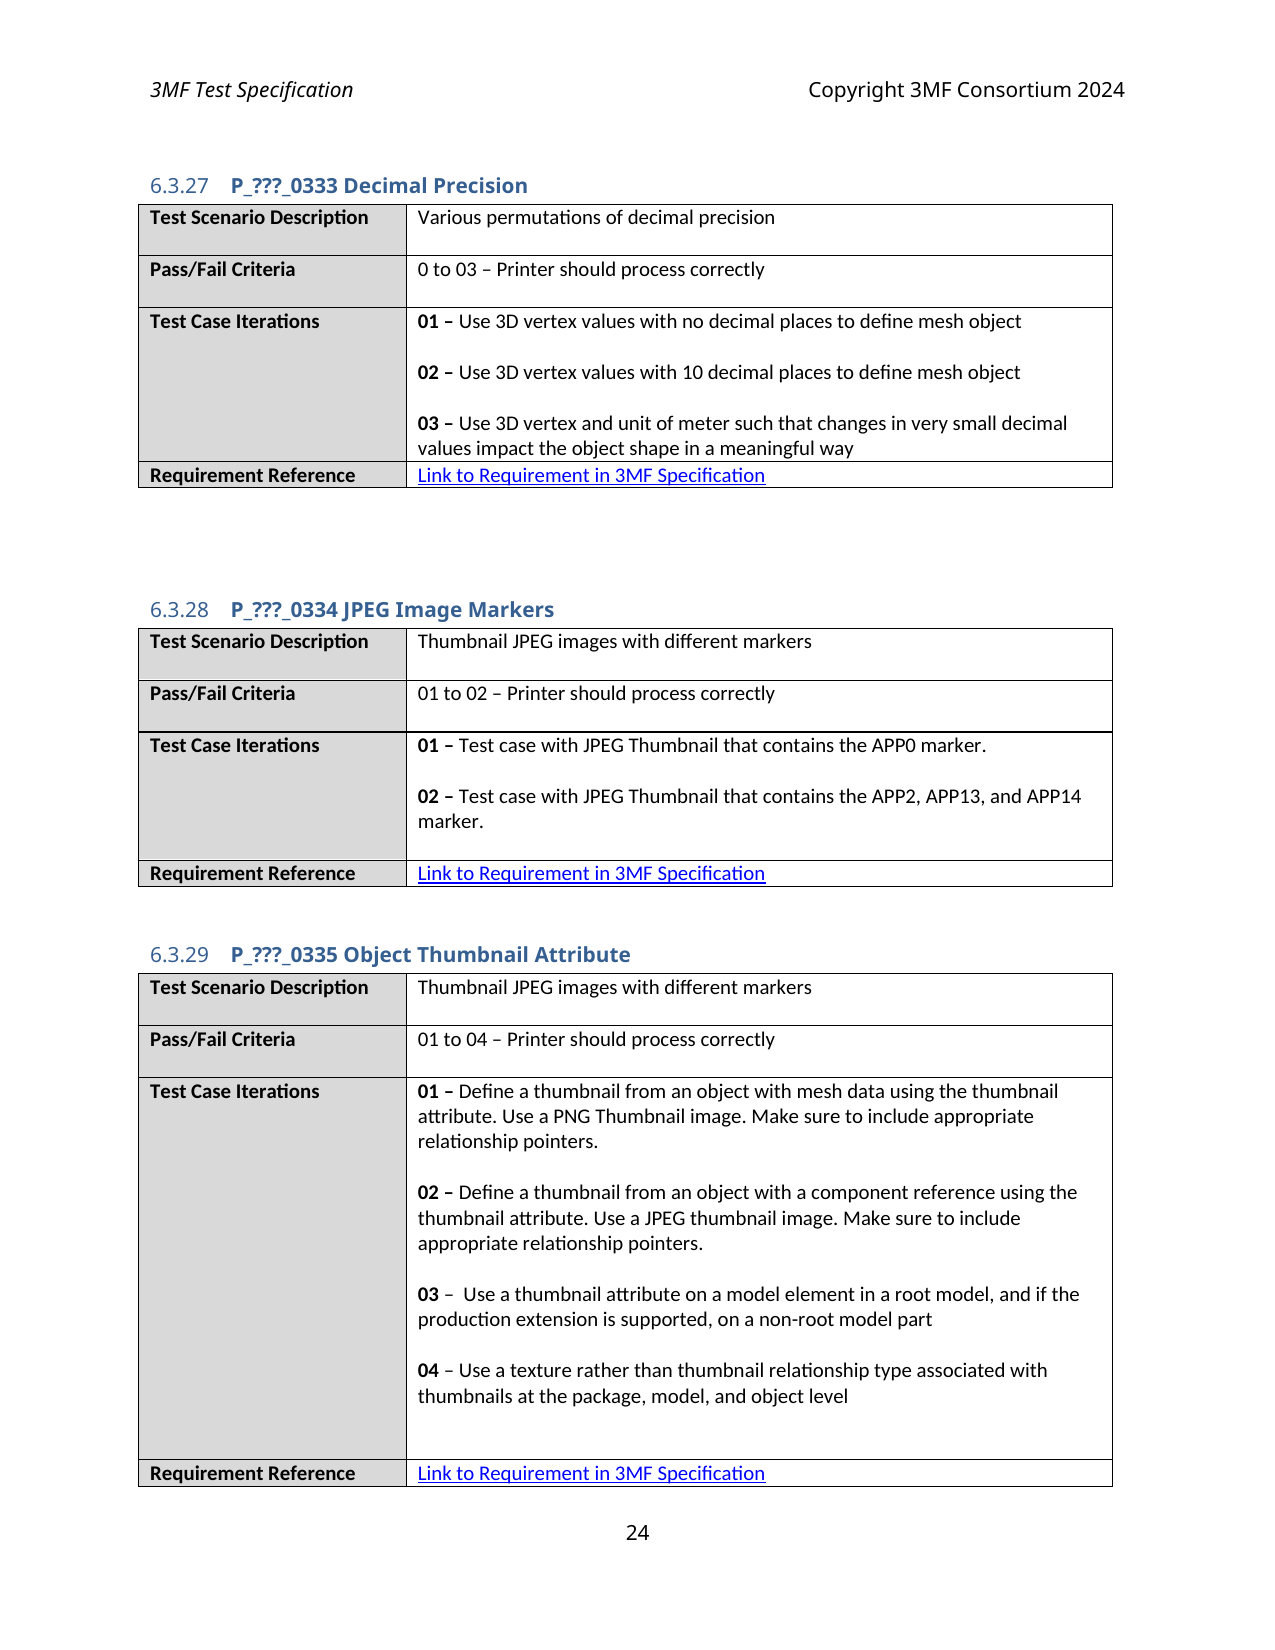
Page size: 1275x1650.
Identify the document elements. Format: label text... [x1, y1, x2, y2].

table_cell Test Case Iterations [139, 1078, 406, 1459]
table_header Thumbnail JPEG images with different markers [407, 974, 1112, 1025]
table_cell 01 – Define a thumbnail from an object with mesh data using the thumbnail attribute. Use a PNG Thumbnail image. Make sure to include appropriate relationship pointers. 02 – Define a thumbnail from an object with a component reference using the thumbnail attribute. Use a JPEG thumbnail image. Make sure to include appropriate relationship pointers. 03 – Use a thumbnail attribute on a model element in a root model, and if the production extension is supported, on a non-root model part 04 – Use a texture rather than thumbnail relationship type associated with thumbnails at the package, model, and object level [407, 1078, 1112, 1459]
table_cell Pass/Fail Criteria [139, 256, 406, 307]
table_cell Requirement Reference [139, 1460, 406, 1486]
table_cell 01 – Use 3D vertex values with no decimal places to define mesh object 02 – Use 3D vertex values with 10 decimal places to define mesh object 03 – Use 3D vertex and unit of meter such that changes in very small decimal values impact the object shape in a meaningful way [407, 308, 1112, 461]
subtitle P_???_0333 Decimal Precision [150, 171, 1125, 199]
table_cell Pass/Fail Criteria [139, 681, 406, 731]
table_header Test Scenario Description [139, 974, 406, 1025]
table_header Test Scenario Description [139, 205, 406, 255]
table_header Thumbnail JPEG images with different markers [407, 629, 1112, 679]
table_header Test Scenario Description [139, 629, 406, 679]
table_cell 01 to 04 – Printer should process correctly [407, 1026, 1112, 1077]
table_cell Link to Requirement in 3MF Specification [407, 462, 1112, 487]
table_cell Test Case Iterations [139, 308, 406, 461]
table_header Various permutations of decimal precision [407, 205, 1112, 255]
table_cell Requirement Reference [139, 462, 406, 487]
table_cell Link to Requirement in 3MF Specification [407, 1460, 1112, 1486]
table_cell Requirement Reference [139, 861, 406, 886]
table_cell Link to Requirement in 3MF Specification [407, 861, 1112, 886]
table_cell 01 – Test case with JPEG Thumbnail that contains the APP0 marker. 02 – Test case with JPEG Thumbnail that contains the APP2, APP13, and APP14 marker. [407, 733, 1112, 859]
table_cell 0 to 03 – Printer should process correctly [407, 256, 1112, 307]
subtitle P_???_0334 JPEG Image Markers [150, 595, 1125, 623]
subtitle P_???_0335 Object Thumbnail Attribute [150, 941, 1125, 969]
table_cell Pass/Fail Criteria [139, 1026, 406, 1077]
table_cell Test Case Iterations [139, 733, 406, 859]
table_cell 01 to 02 – Printer should process correctly [407, 681, 1112, 731]
